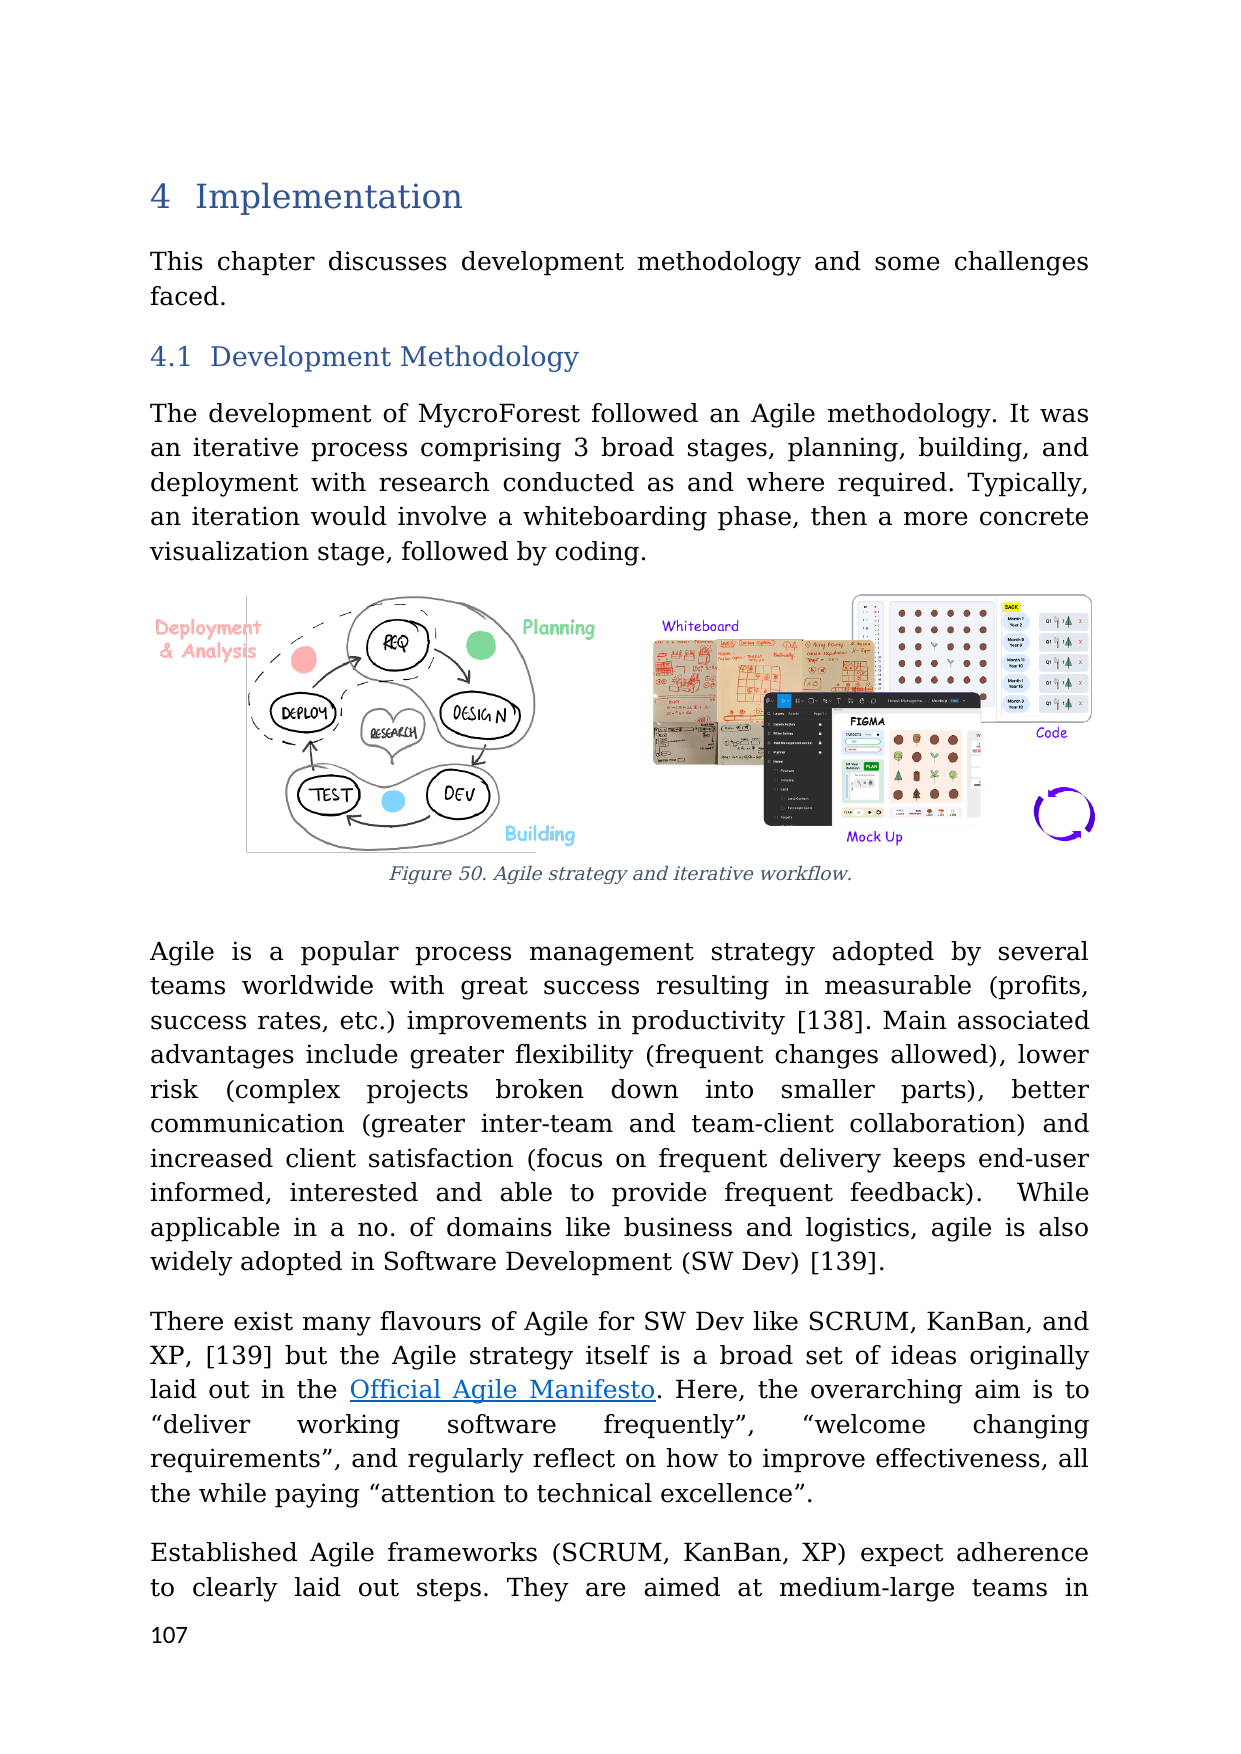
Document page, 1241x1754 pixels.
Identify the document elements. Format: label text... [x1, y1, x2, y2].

text This chapter discusses development methodology and some challenges faced. [150, 246, 1090, 310]
text Agile is a popular process management strategy adopted by several teams worldwide with great success resulting in measurable (profits, success rates, etc.) improvements in productivity [138]. Main associated advantages include greater flexibility (frequent changes allowed), lower risk (complex projects broken down into smaller parts), better communication (greater inter-team and team-client collaboration) and increased client satisfaction (focus on frequent delivery keeps end-user informed, interested and able to provide frequent feedback). While applicable in a no. of domains like business and logistics, agile is also widely adopted in Software Development (SW Dev) [139]. [150, 935, 1090, 1276]
text There exist many flavours of Agile for SW Dev like SCRUM, KanBan, and XP, [139] but the Agile strategy itself is a broad set of ideas originally laid out in the Official Agile Manifesto. Here, the overarching aim is to “deliver working software frequently”, “welcome changing requirements”, and regularly reflect on how to improve effectiveness, all the while paying “attention to technical excellence”. [150, 1305, 1090, 1508]
text The development of MycroForest followed an Agile methodology. It was an iterative process comprising 3 broad stages, planning, building, and deployment with research conducted as and where required. Typically, an iteration would involve a whiteboarding phase, then a more concrete visualization stage, followed by coding. [150, 397, 1090, 565]
subtitle Development Methodology [150, 340, 1090, 372]
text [150, 1537, 1090, 1602]
picture [150, 594, 1095, 857]
text Figure 50. Agile strategy and iterative workflow. [150, 862, 1090, 884]
subtitle Implementation [150, 175, 1090, 215]
